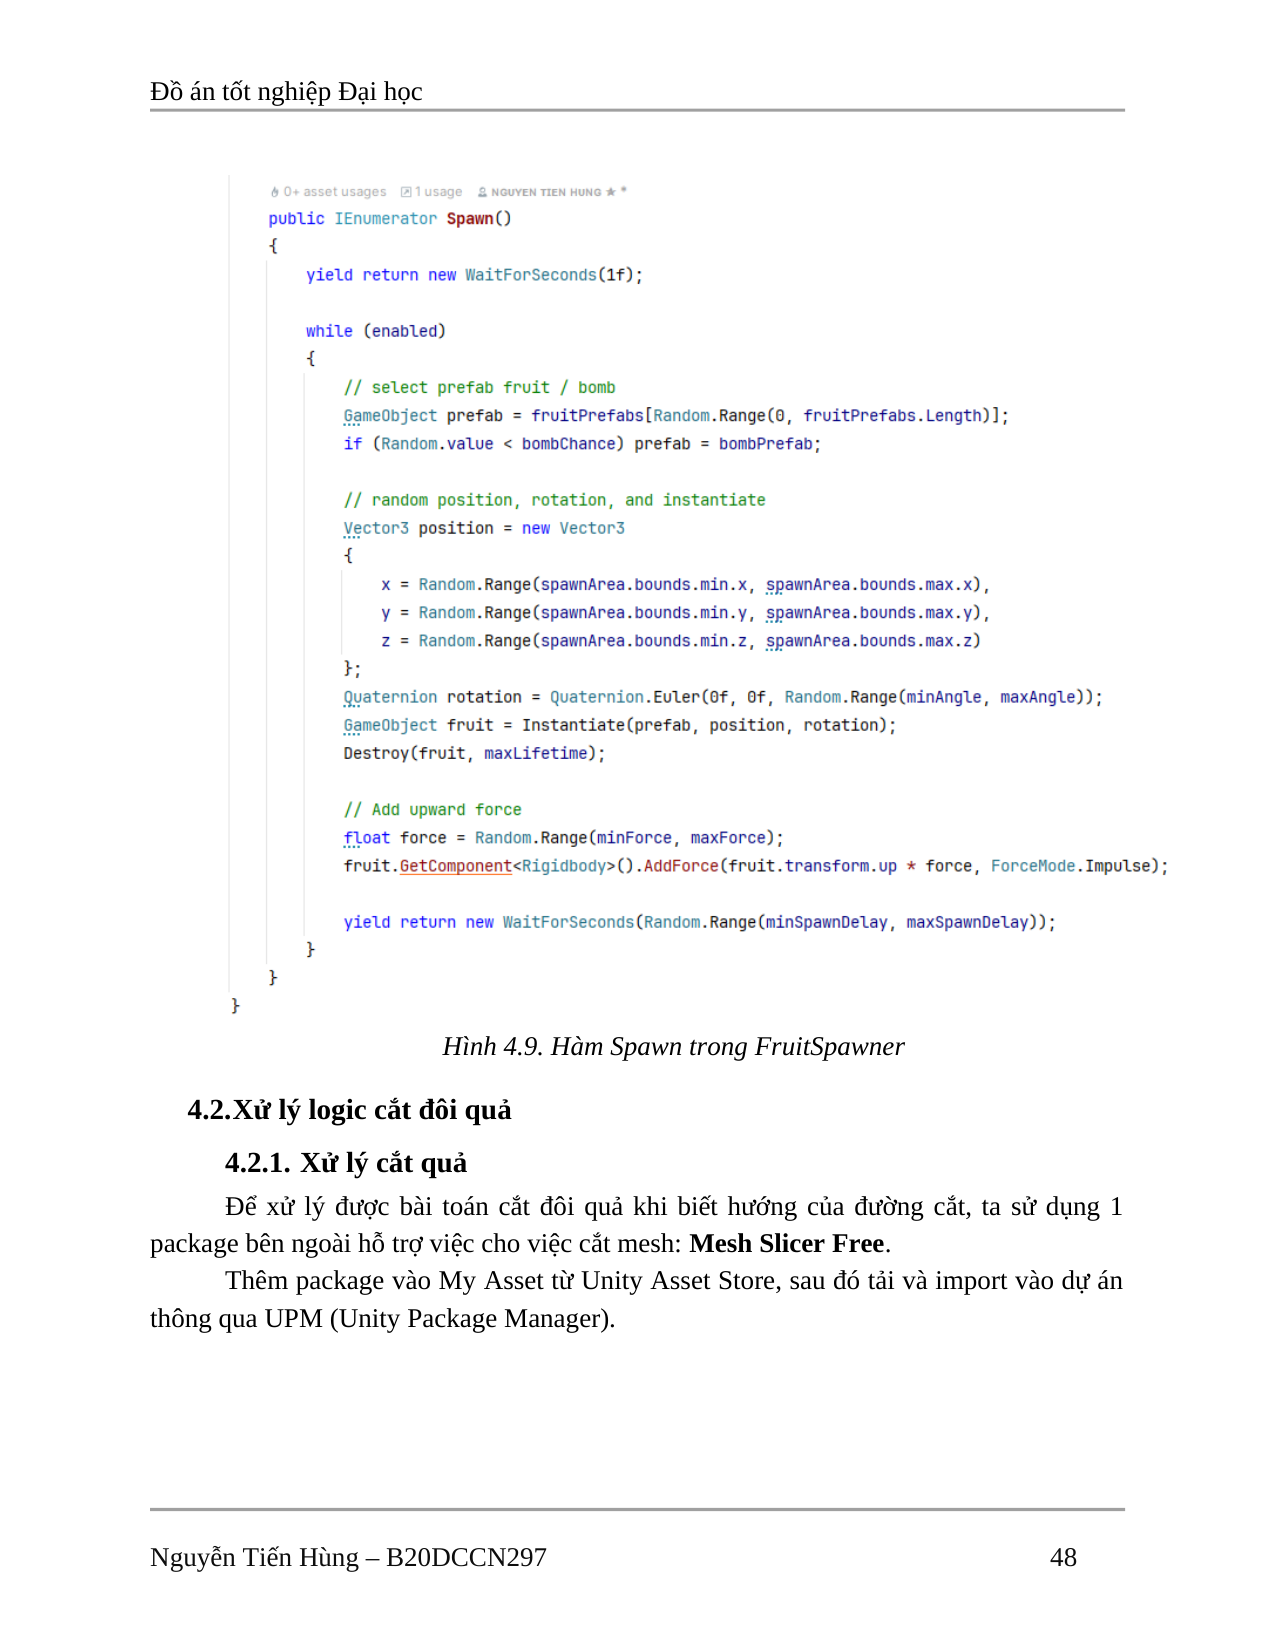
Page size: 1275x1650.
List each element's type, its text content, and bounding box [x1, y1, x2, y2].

subtitle Xử lý cắt quả [225, 1145, 1125, 1179]
picture [225, 175, 1200, 1024]
text Hình 4.9. Hàm Spawn trong FruitSpawner [150, 1030, 1125, 1061]
text Thêm package vào My Asset từ Unity Asset Store, sau đó tải và import vào dự án thông qua UPM (Unity Package Manager). [150, 1264, 1125, 1333]
subtitle Xử lý logic cắt đôi quả [187, 1092, 1125, 1126]
text Để xử lý được bài toán cắt đôi quả khi biết hướng của đường cắt, ta sử dụng 1 package bên ngoài hỗ trợ việc cho việc cắt mesh: Mesh Slicer Free. [150, 1190, 1125, 1258]
